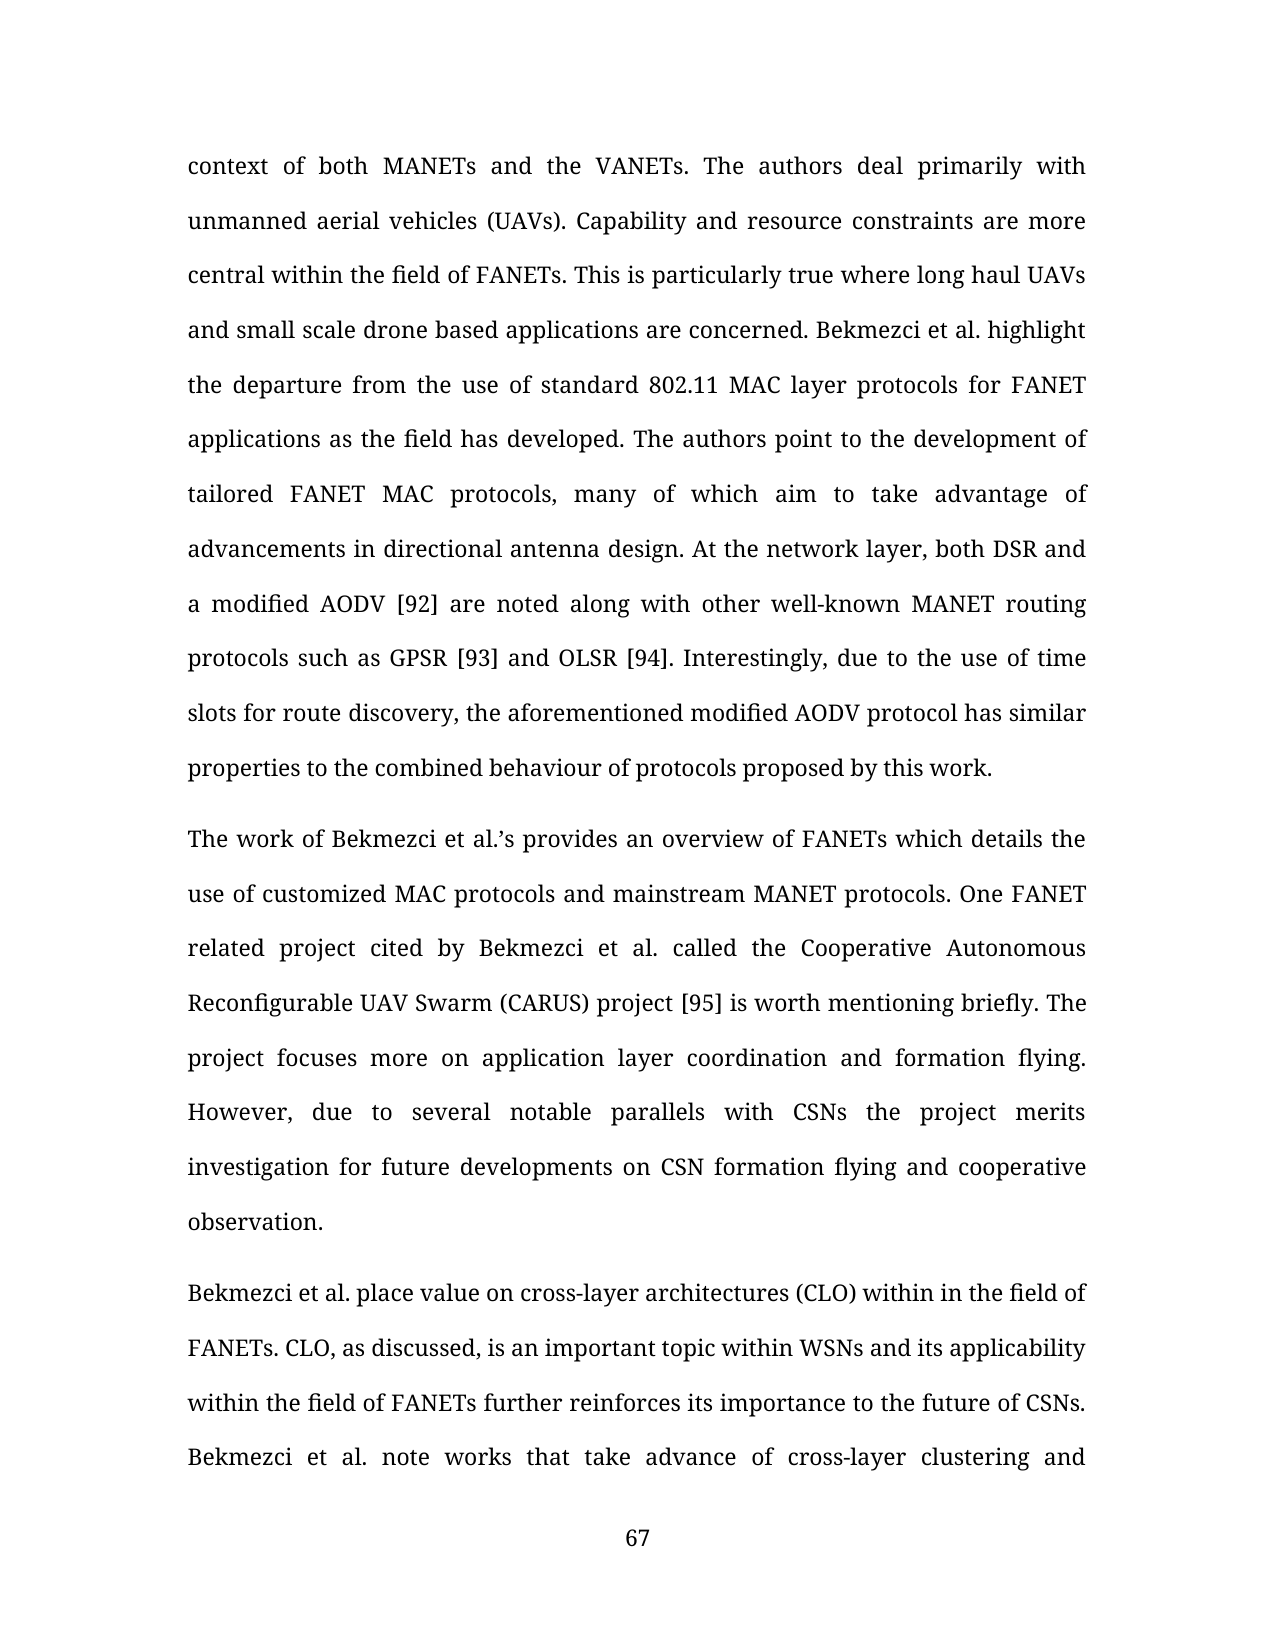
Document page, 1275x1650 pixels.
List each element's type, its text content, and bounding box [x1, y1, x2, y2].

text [187, 1277, 1087, 1472]
text The work of Bekmezci et al.’s provides an overview of FANETs which details the use of customized MAC protocols and mainstream MANET protocols. One FANET related project cited by Bekmezci et al. called the Cooperative Autonomous Reconfigurable UAV Swarm (CARUS) project [95] is worth mentioning briefly. The project focuses more on application layer coordination and formation flying. However, due to several notable parallels with CSNs the project merits investigation for future developments on CSN formation flying and cooperative observation. [187, 823, 1087, 1237]
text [187, 150, 1087, 783]
